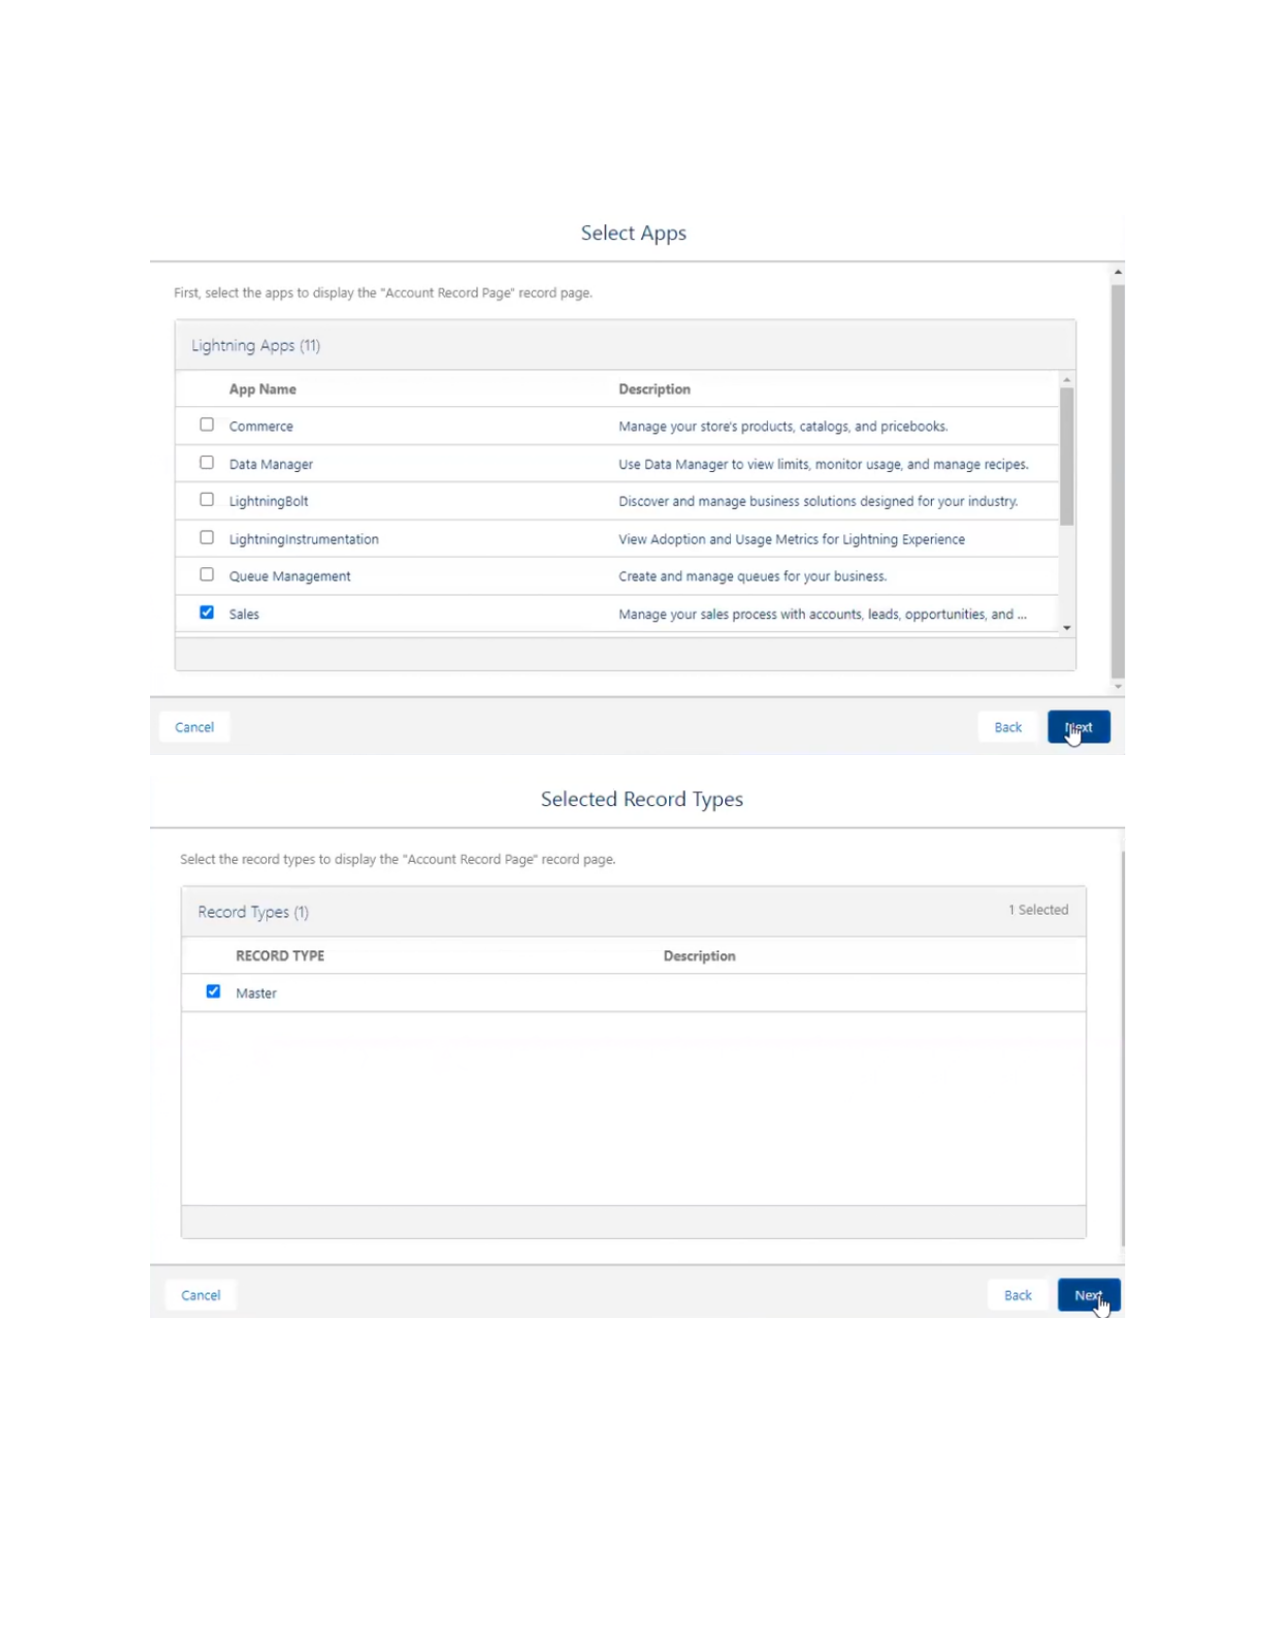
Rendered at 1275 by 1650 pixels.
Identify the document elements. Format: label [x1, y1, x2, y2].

picture [150, 215, 1125, 755]
picture [150, 776, 1125, 1318]
